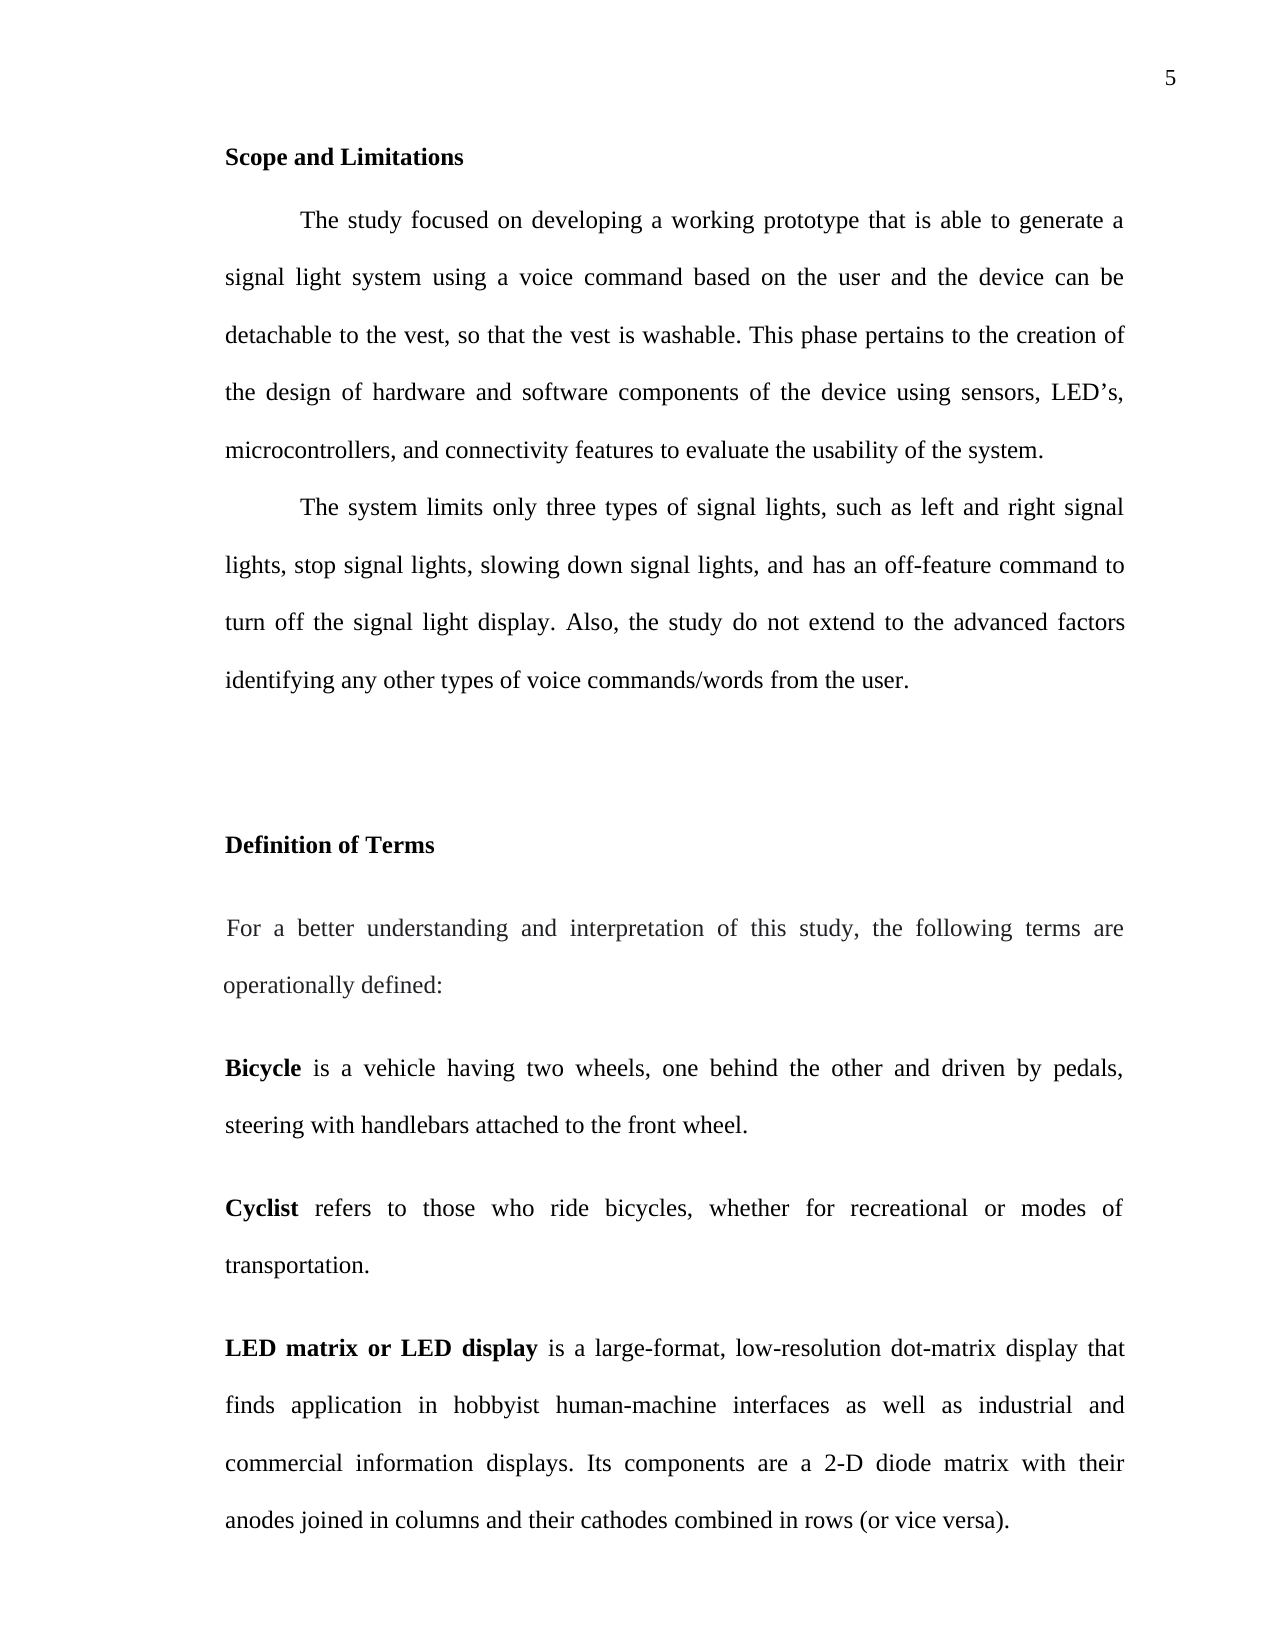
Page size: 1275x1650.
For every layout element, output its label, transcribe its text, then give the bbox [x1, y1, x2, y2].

text For a better understanding and interpretation of this study, the following terms are operationally defined: [223, 913, 1125, 999]
text Cyclist refers to those who ride bicycles, whether for recreational or modes of transportation. [225, 1193, 1124, 1279]
subtitle Scope and Limitations [225, 142, 1210, 170]
text The system limits only three types of signal lights, such as left and right signal lights, stop signal lights, slowing down signal lights, and has an off-feature command to turn off the signal light display. Also, the study do not extend to the advanced factors identifying any other types of voice commands/words from the user. [225, 492, 1125, 694]
text Bicycle is a vehicle having two wheels, one behind the other and driven by pedals, steering with handlebars attached to the front wheel. [225, 1053, 1125, 1139]
text LED matrix or LED display is a large-format, low-resolution dot-matrix display that finds application in hobbyist human-machine interfaces as well as industrial and commercial information displays. Its components are a 2-D diode matrix with their anodes joined in columns and their cathodes combined in rows (or vice versa). [225, 1333, 1125, 1534]
subtitle Definition of Terms [225, 830, 1210, 859]
text The study focused on developing a working prototype that is able to generate a signal light system using a voice command based on the user and the device can be detachable to the vest, so that the vest is washable. This phase pertains to the creation of the design of hardware and software components of the device using sensors, LED’s, microcontrollers, and connectivity features to evaluate the usability of the system. [225, 205, 1125, 464]
